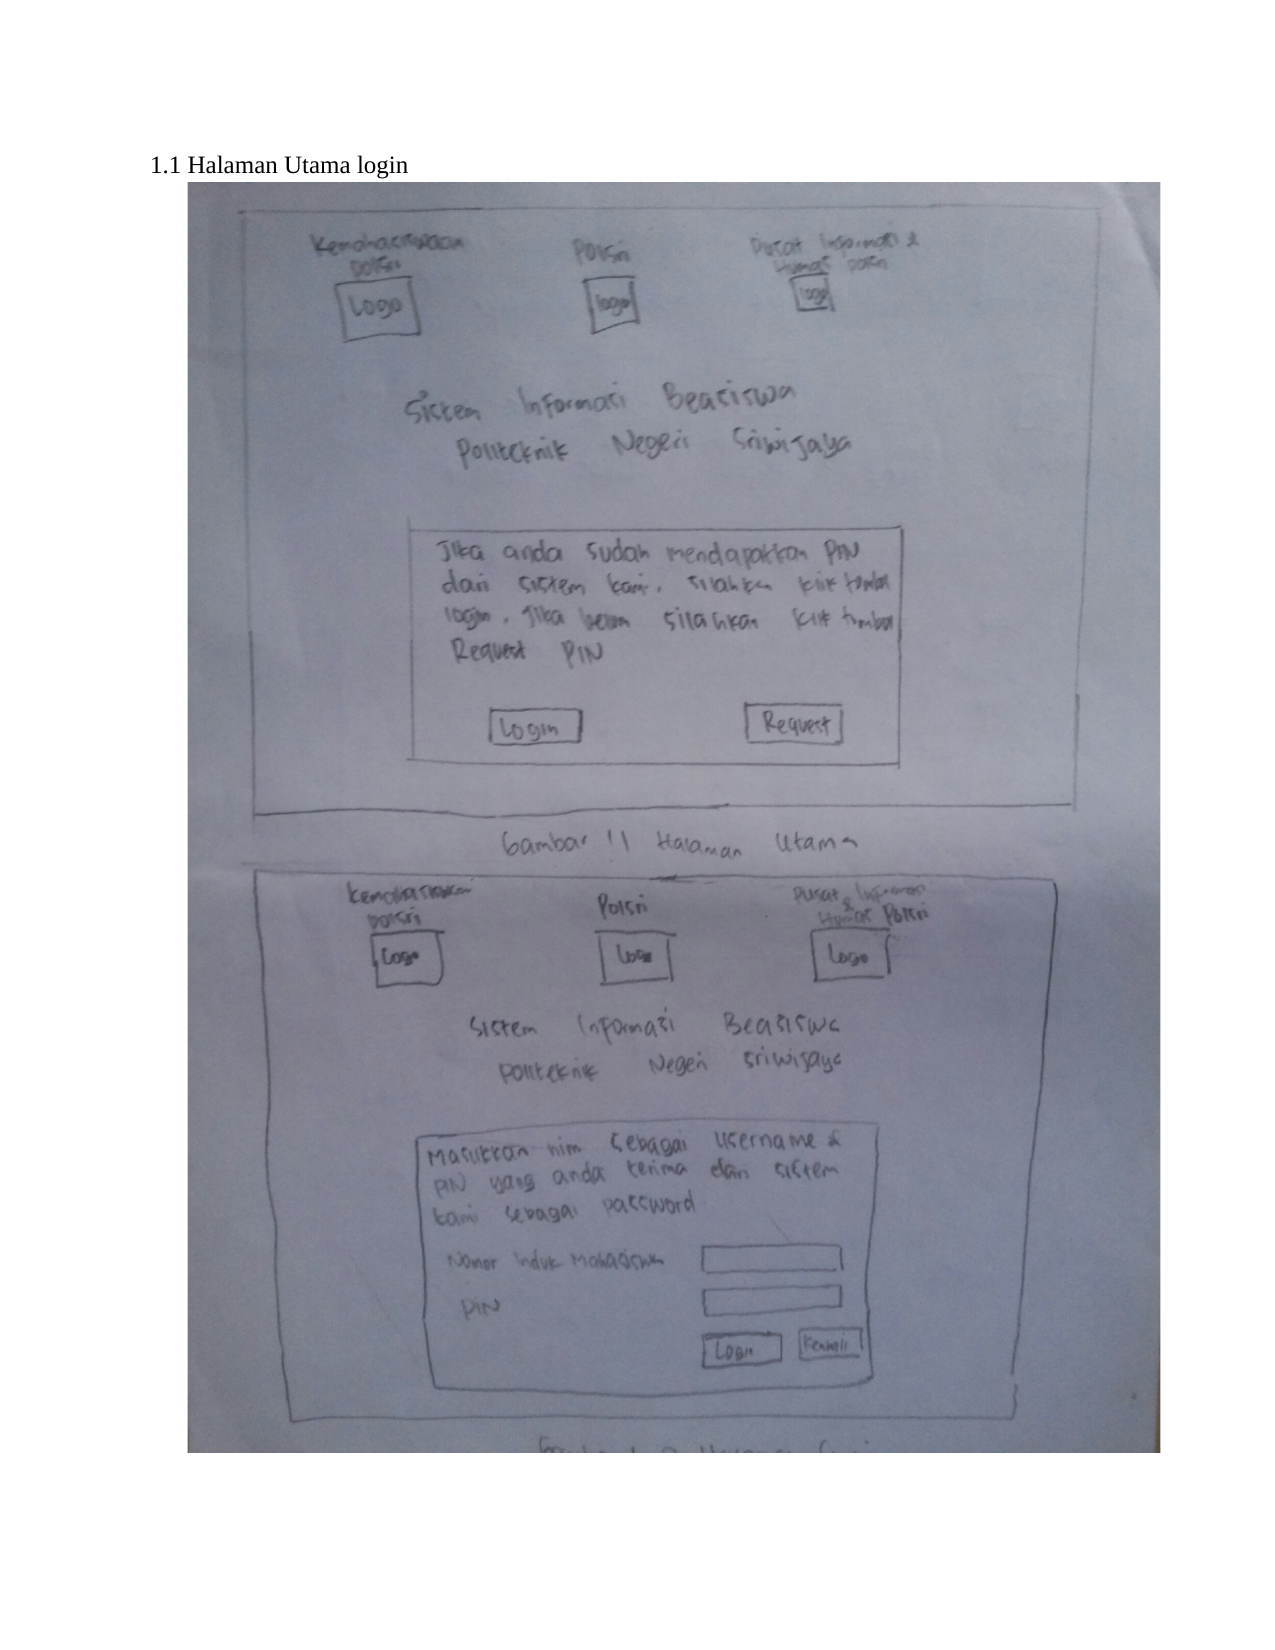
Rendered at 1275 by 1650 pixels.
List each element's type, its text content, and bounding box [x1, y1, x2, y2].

picture [187, 182, 1161, 1453]
